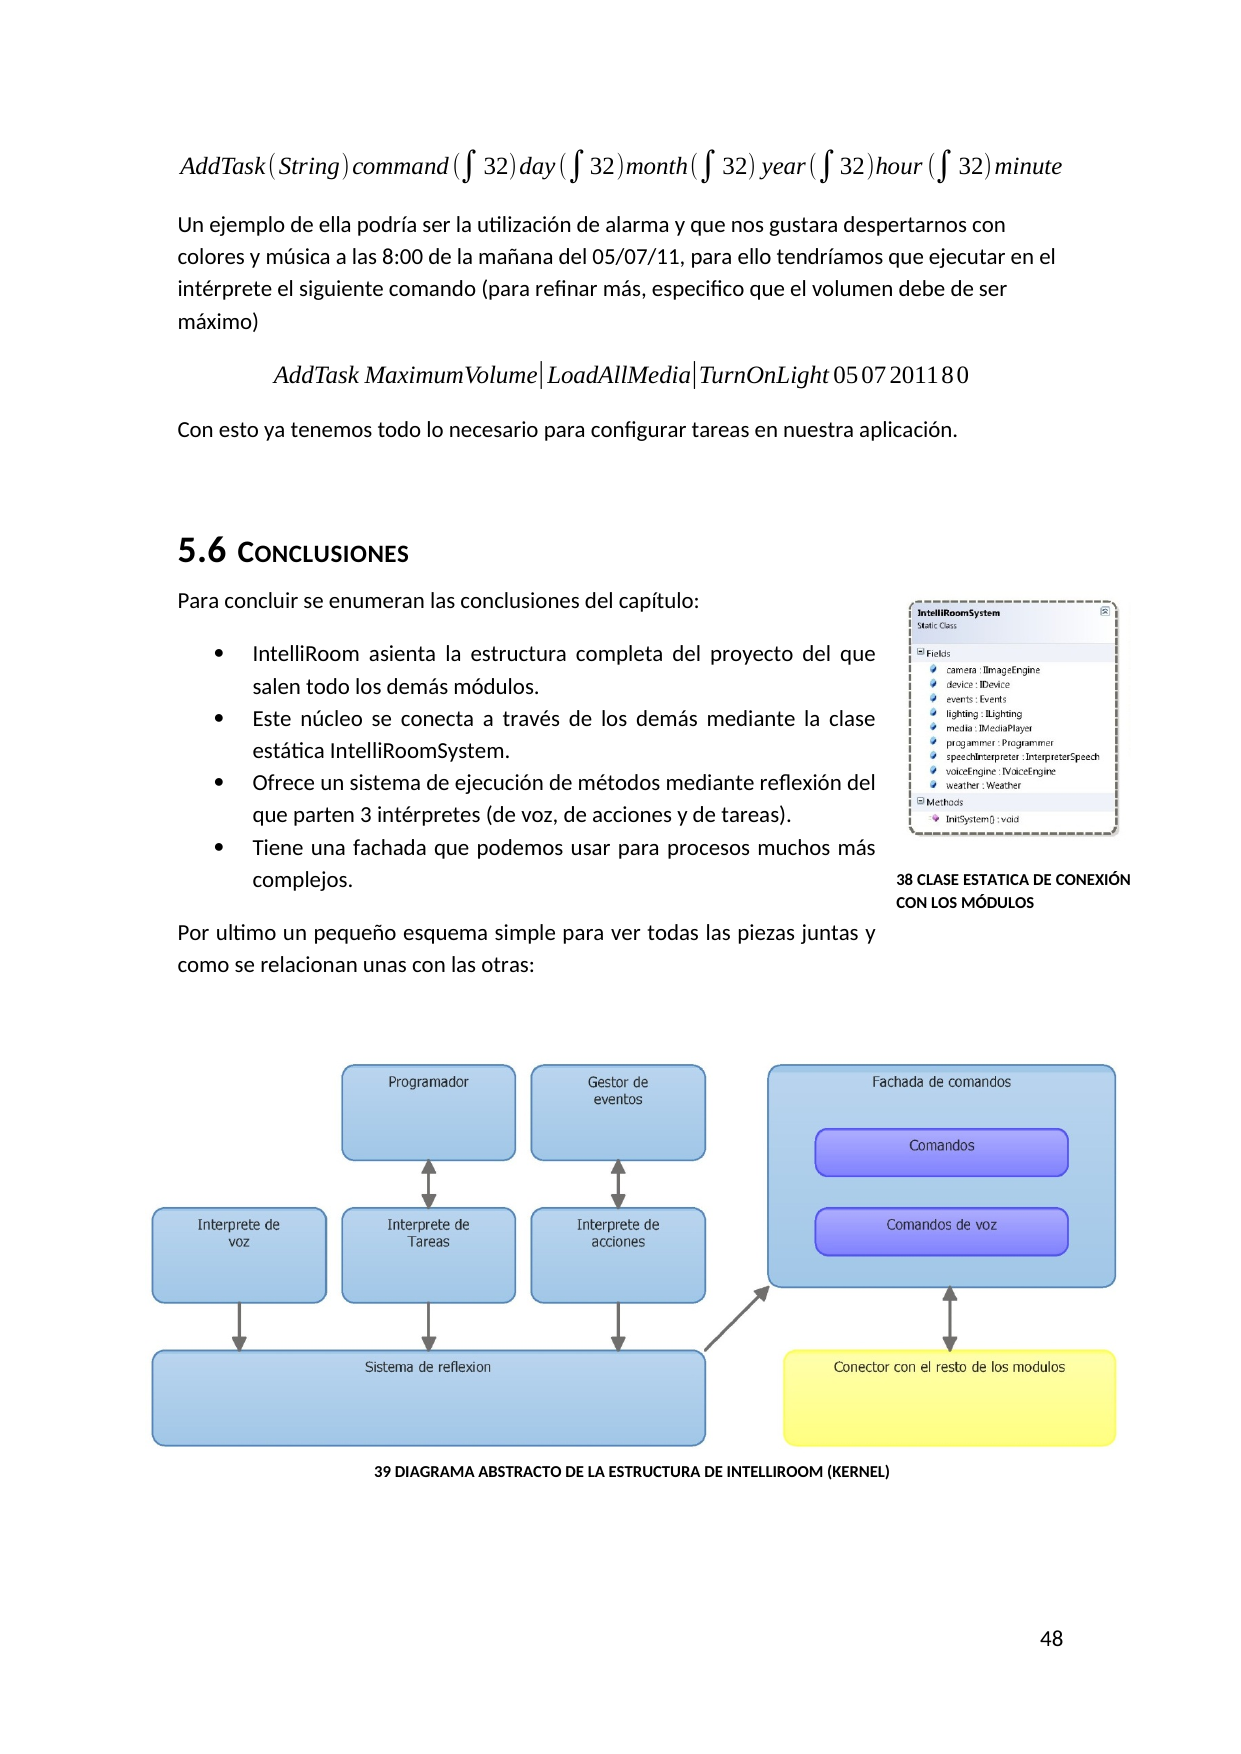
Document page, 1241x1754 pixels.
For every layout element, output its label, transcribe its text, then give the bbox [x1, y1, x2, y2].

text Un ejemplo de ella podría ser la utilización de alarma y que nos gustara despertarnos con colores y música a las 8:00 de la mañana del 05/07/11, para ello tendríamos que ejecutar en el intérprete el siguiente comando (para refinar más, especifico que el volumen debe de ser máximo) [177, 210, 1063, 335]
text Con esto ya tenemos todo lo necesario para configurar tareas en nuestra aplicación. [177, 415, 1063, 443]
text Para concluir se enumeran las conclusiones del capítulo: [177, 587, 896, 614]
picture [145, 1056, 1119, 1453]
subtitle Conclusiones [177, 526, 1063, 571]
list IntelliRoom asienta la estructura completa del proyecto del que salen todo los demás módulos. [215, 639, 896, 700]
picture [896, 583, 1131, 861]
list Este núcleo se conecta a través de los demás mediante la clase estática IntelliRoomSystem. [215, 704, 896, 764]
list Ofrece un sistema de ejecución de métodos mediante reflexión del que parten 3 intérpretes (de voz, de acciones y de tareas). [215, 768, 896, 828]
text Por ultimo un pequeño esquema simple para ver todas las piezas juntas y como se relacionan unas con las otras: [177, 918, 1063, 978]
list Tiene una fachada que podemos usar para procesos muchos más complejos. [215, 833, 1063, 893]
